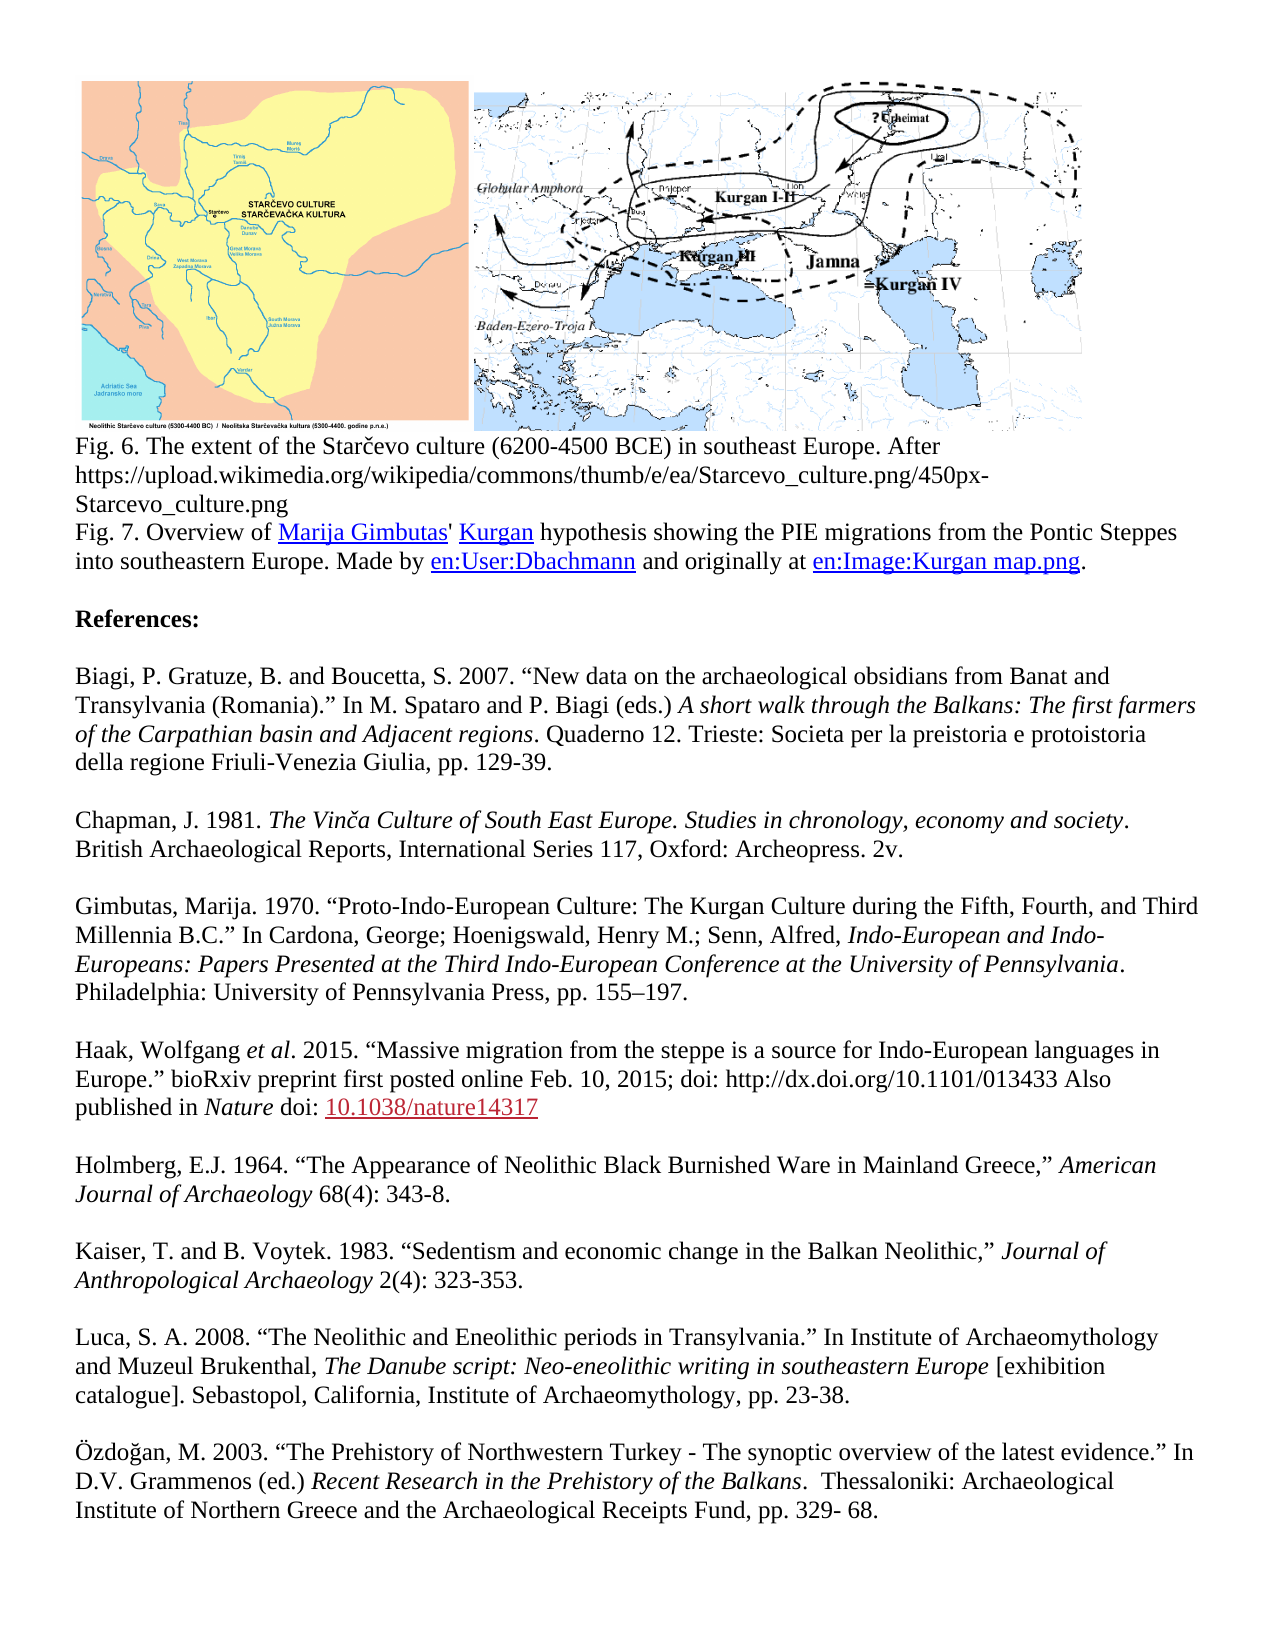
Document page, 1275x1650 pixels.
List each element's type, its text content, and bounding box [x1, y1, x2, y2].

text Haak, Wolfgang et al. 2015. “Massive migration from the steppe is a source for Indo-European languages in Europe.” bioRxiv preprint first posted online Feb. 10, 2015; doi: http://dx.doi.org/10.1101/013433 Also published in Nature doi: 10.1038/nature14317 [75, 1035, 1200, 1121]
text Kaiser, T. and B. Voytek. 1983. “Sedentism and economic change in the Balkan Neolithic,” Journal of Anthropological Archaeology 2(4): 323-353. [75, 1236, 1200, 1294]
text Fig. 6. The extent of the Starčevo culture (6200-4500 BCE) in southeast Europe. After https://upload.wikimedia.org/wikipedia/commons/thumb/e/ea/Starcevo_culture.png/450px-Starcevo_culture.png [75, 431, 1200, 517]
text Luca, S. A. 2008. “The Neolithic and Eneolithic periods in Transylvania.” In Institute of Archaeomythology and Muzeul Brukenthal, The Danube script: Neo-eneolithic writing in southeastern Europe [exhibition catalogue]. Sebastopol, California, Institute of Archaeomythology, pp. 23-38. [75, 1322, 1200, 1409]
picture [75, 75, 1082, 431]
text Özdoğan, M. 2003. “The Prehistory of Northwestern Turkey - The synoptic overview of the latest evidence.” In D.V. Grammenos (ed.) Recent Research in the Prehistory of the Balkans. Thessaloniki: Archaeological Institute of Northern Greece and the Archaeological Receipts Fund, pp. 329- 68. [75, 1437, 1200, 1524]
text Biagi, P. Gratuze, B. and Boucetta, S. 2007. “New data on the archaeological obsidians from Banat and Transylvania (Romania).” In M. Spataro and P. Biagi (eds.) A short walk through the Balkans: The first farmers of the Carpathian basin and Adjacent regions. Quaderno 12. Trieste: Societa per la preistoria e protoistoria della regione Friuli-Venezia Giulia, pp. 129-39. [75, 661, 1200, 776]
text References: [75, 604, 1200, 632]
text Chapman, J. 1981. The Vinča Culture of South East Europe. Studies in chronology, economy and society. British Archaeological Reports, International Series 117, Oxford: Archeopress. 2v. [75, 805, 1200, 862]
text Gimbutas, Marija. 1970. “Proto-Indo-European Culture: The Kurgan Culture during the Fifth, Fourth, and Third Millennia B.C.” In Cardona, George; Hoenigswald, Henry M.; Senn, Alfred, Indo-European and Indo-Europeans: Papers Presented at the Third Indo-European Conference at the University of Pennsylvania. Philadelphia: University of Pennsylvania Press, pp. 155–197. [75, 891, 1200, 1006]
text Holmberg, E.J. 1964. “The Appearance of Neolithic Black Burnished Ware in Mainland Greece,” American Journal of Archaeology 68(4): 343-8. [75, 1150, 1200, 1207]
text Fig. 7. Overview of Marija Gimbutas' Kurgan hypothesis showing the PIE migrations from the Pontic Steppes into southeastern Europe. Made by en:User:Dbachmann and originally at en:Image:Kurgan map.png. [75, 517, 1200, 575]
